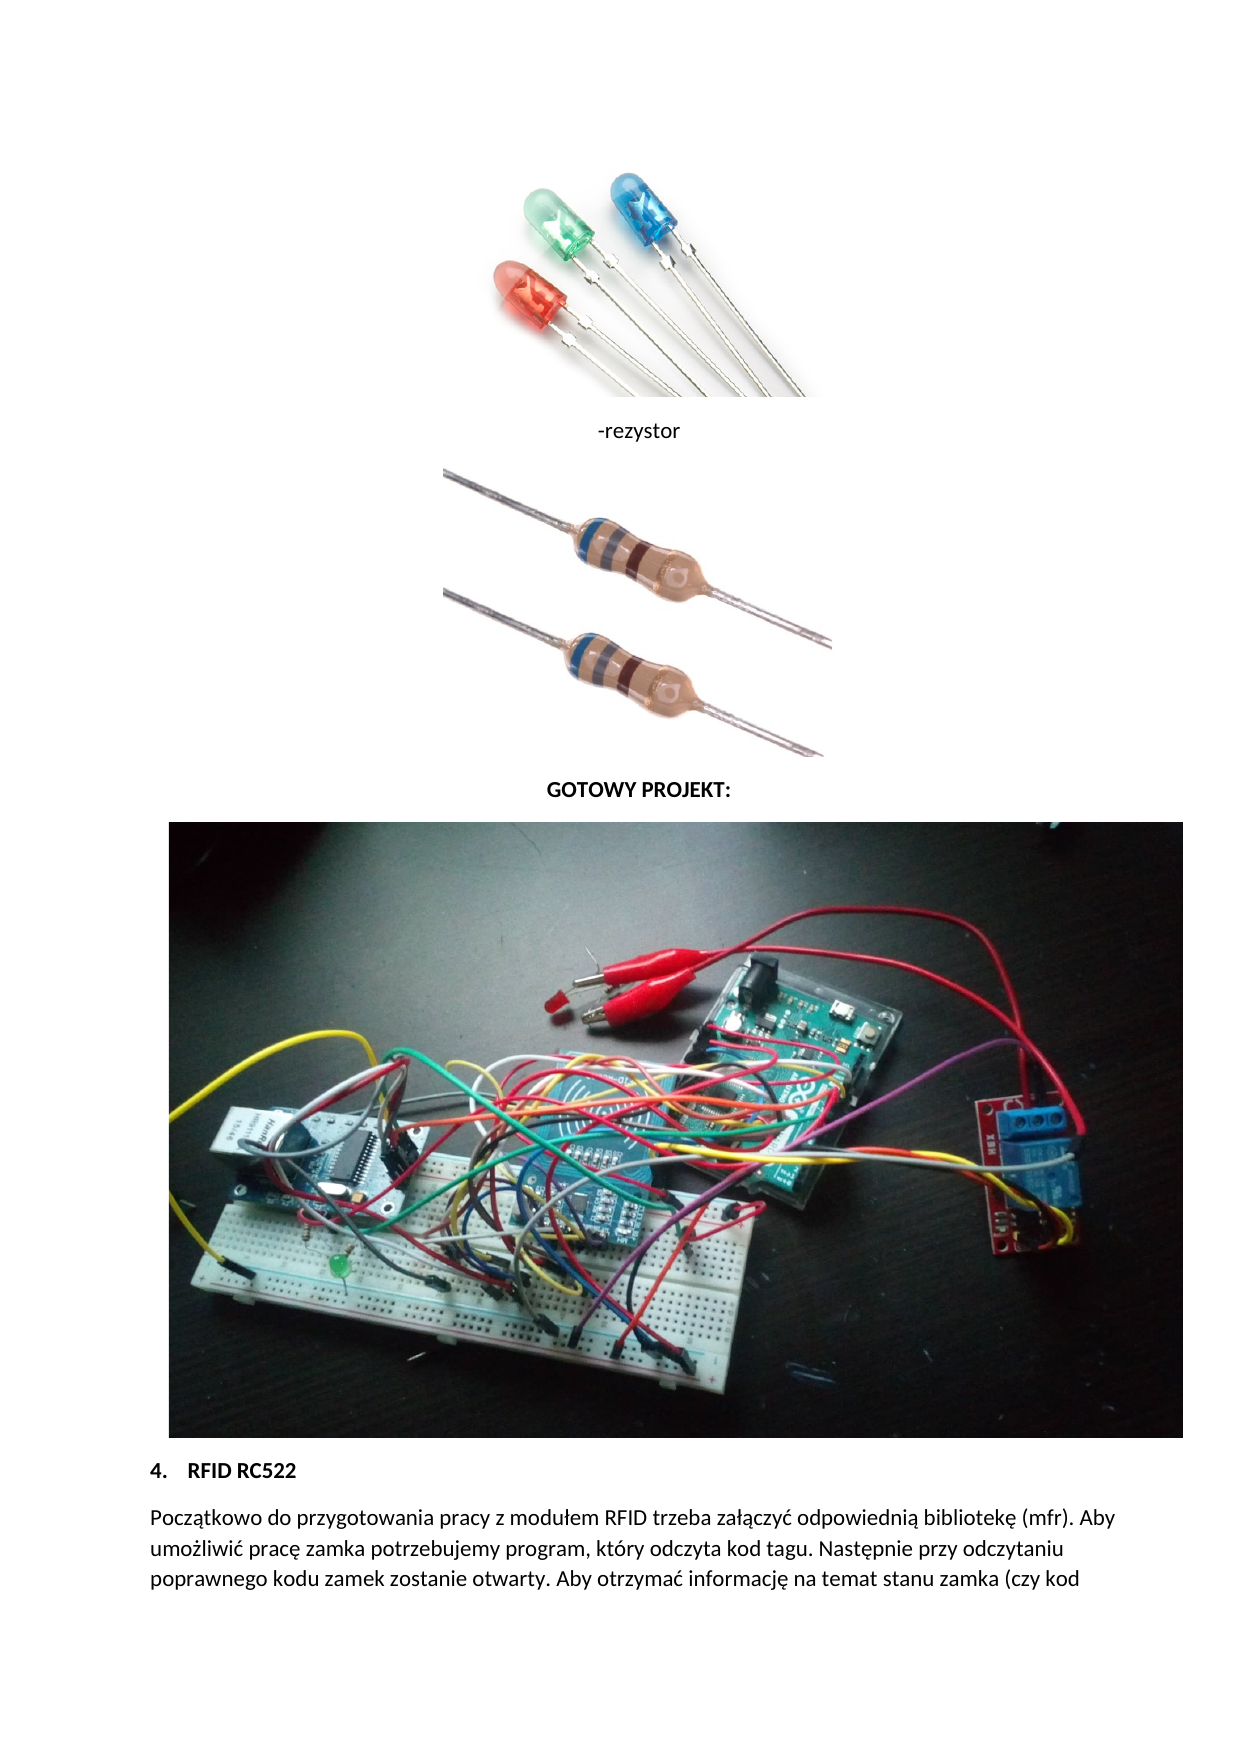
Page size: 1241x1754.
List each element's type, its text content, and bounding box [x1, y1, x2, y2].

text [150, 1503, 1128, 1592]
list RFID RC522 [150, 1457, 1128, 1484]
text GOTOWY PROJEKT: [150, 775, 1128, 803]
text -rezystor [150, 416, 1128, 444]
